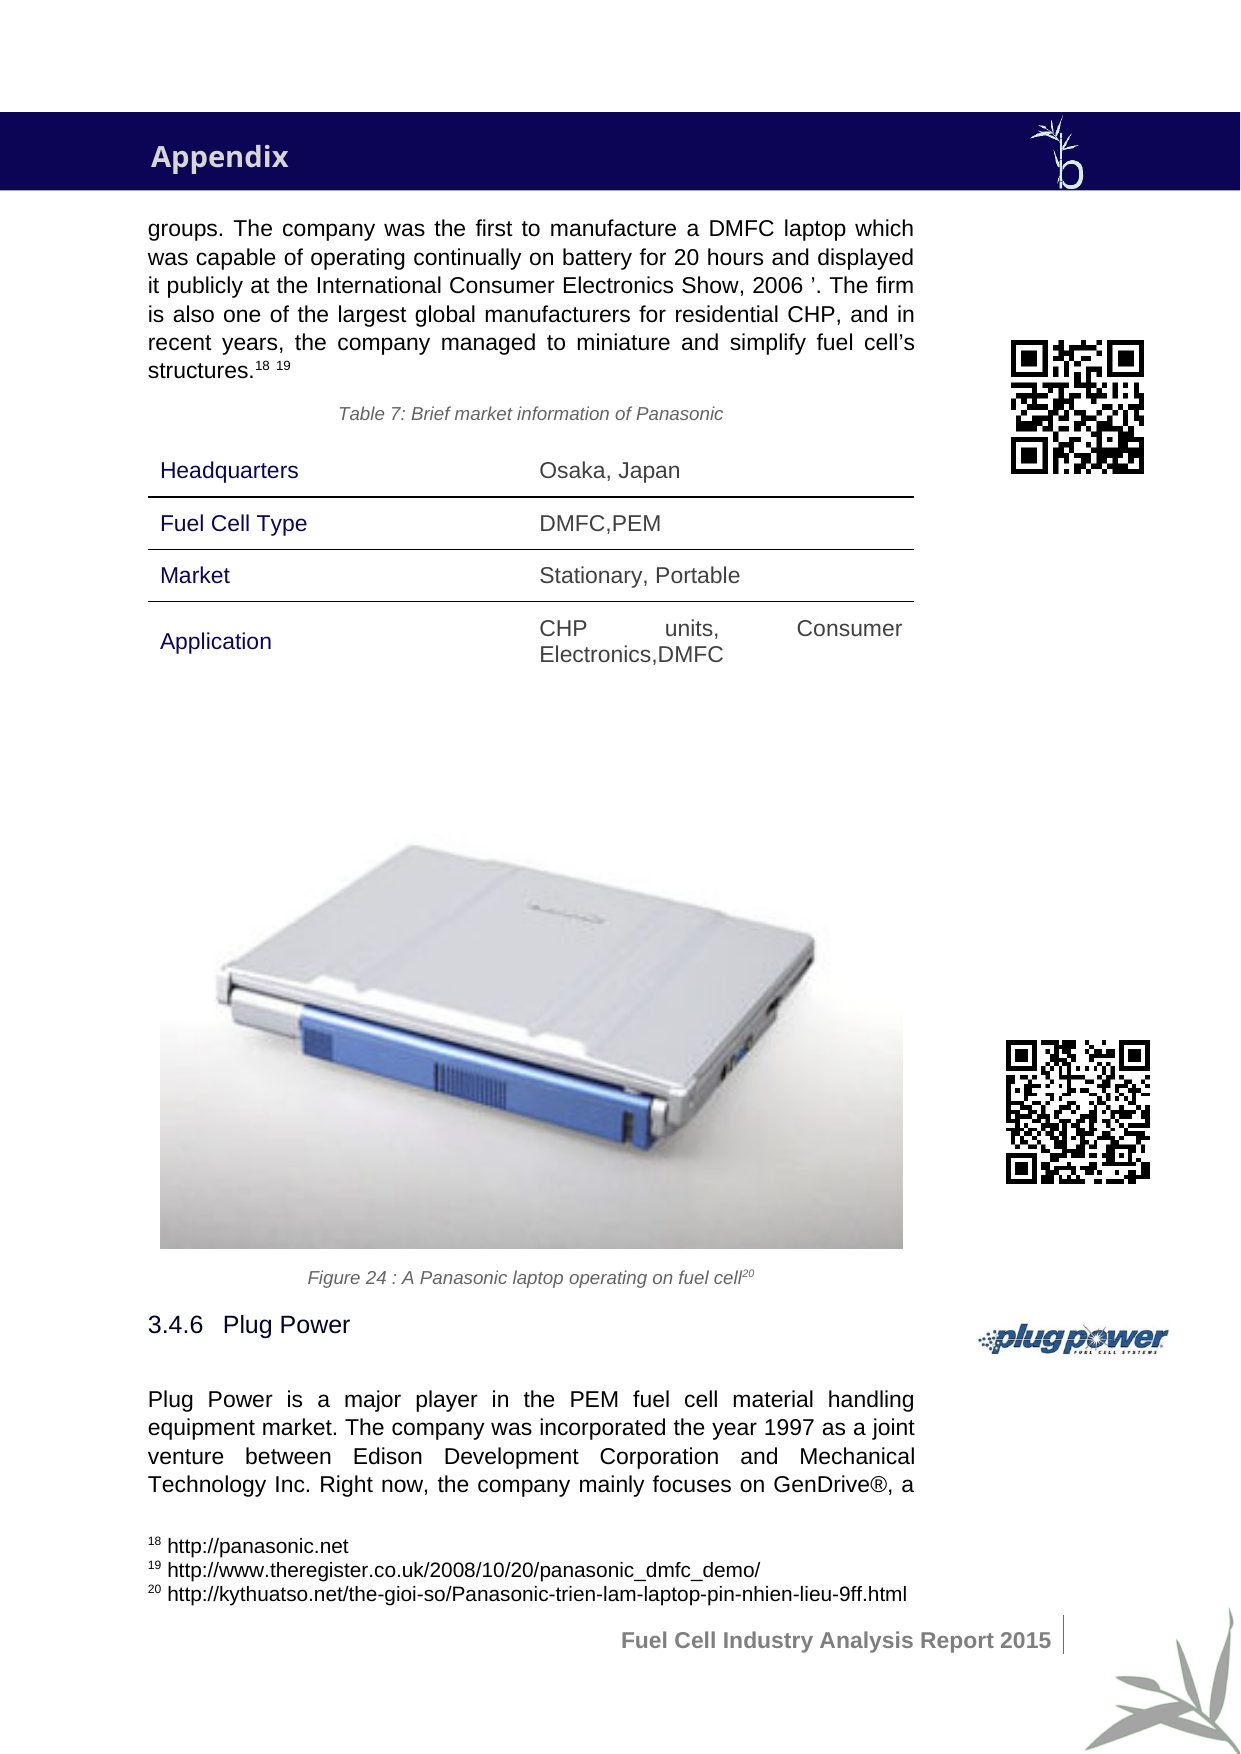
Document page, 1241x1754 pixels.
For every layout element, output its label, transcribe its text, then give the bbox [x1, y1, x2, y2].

table_header Headquarters [148, 445, 527, 496]
text Figure 24 : A Panasonic laptop operating on fuel cell [148, 1267, 915, 1289]
table_cell Fuel Cell Type [148, 498, 527, 549]
text Table 7: Brief market information of Panasonic [148, 403, 915, 424]
picture [989, 1023, 1167, 1201]
picture [160, 725, 903, 1249]
table_cell Stationary, Portable [527, 550, 914, 601]
table_cell CHP units, Consumer Electronics,DMFC [527, 602, 914, 680]
subtitle Plug Power [148, 1309, 915, 1338]
table_cell Application [148, 602, 527, 680]
picture [976, 1310, 1170, 1368]
picture [989, 318, 1166, 496]
table_header Osaka, Japan [527, 445, 914, 496]
picture [1068, 1607, 1241, 1754]
table_cell DMFC,PEM [527, 498, 914, 549]
table_cell Market [148, 550, 527, 601]
